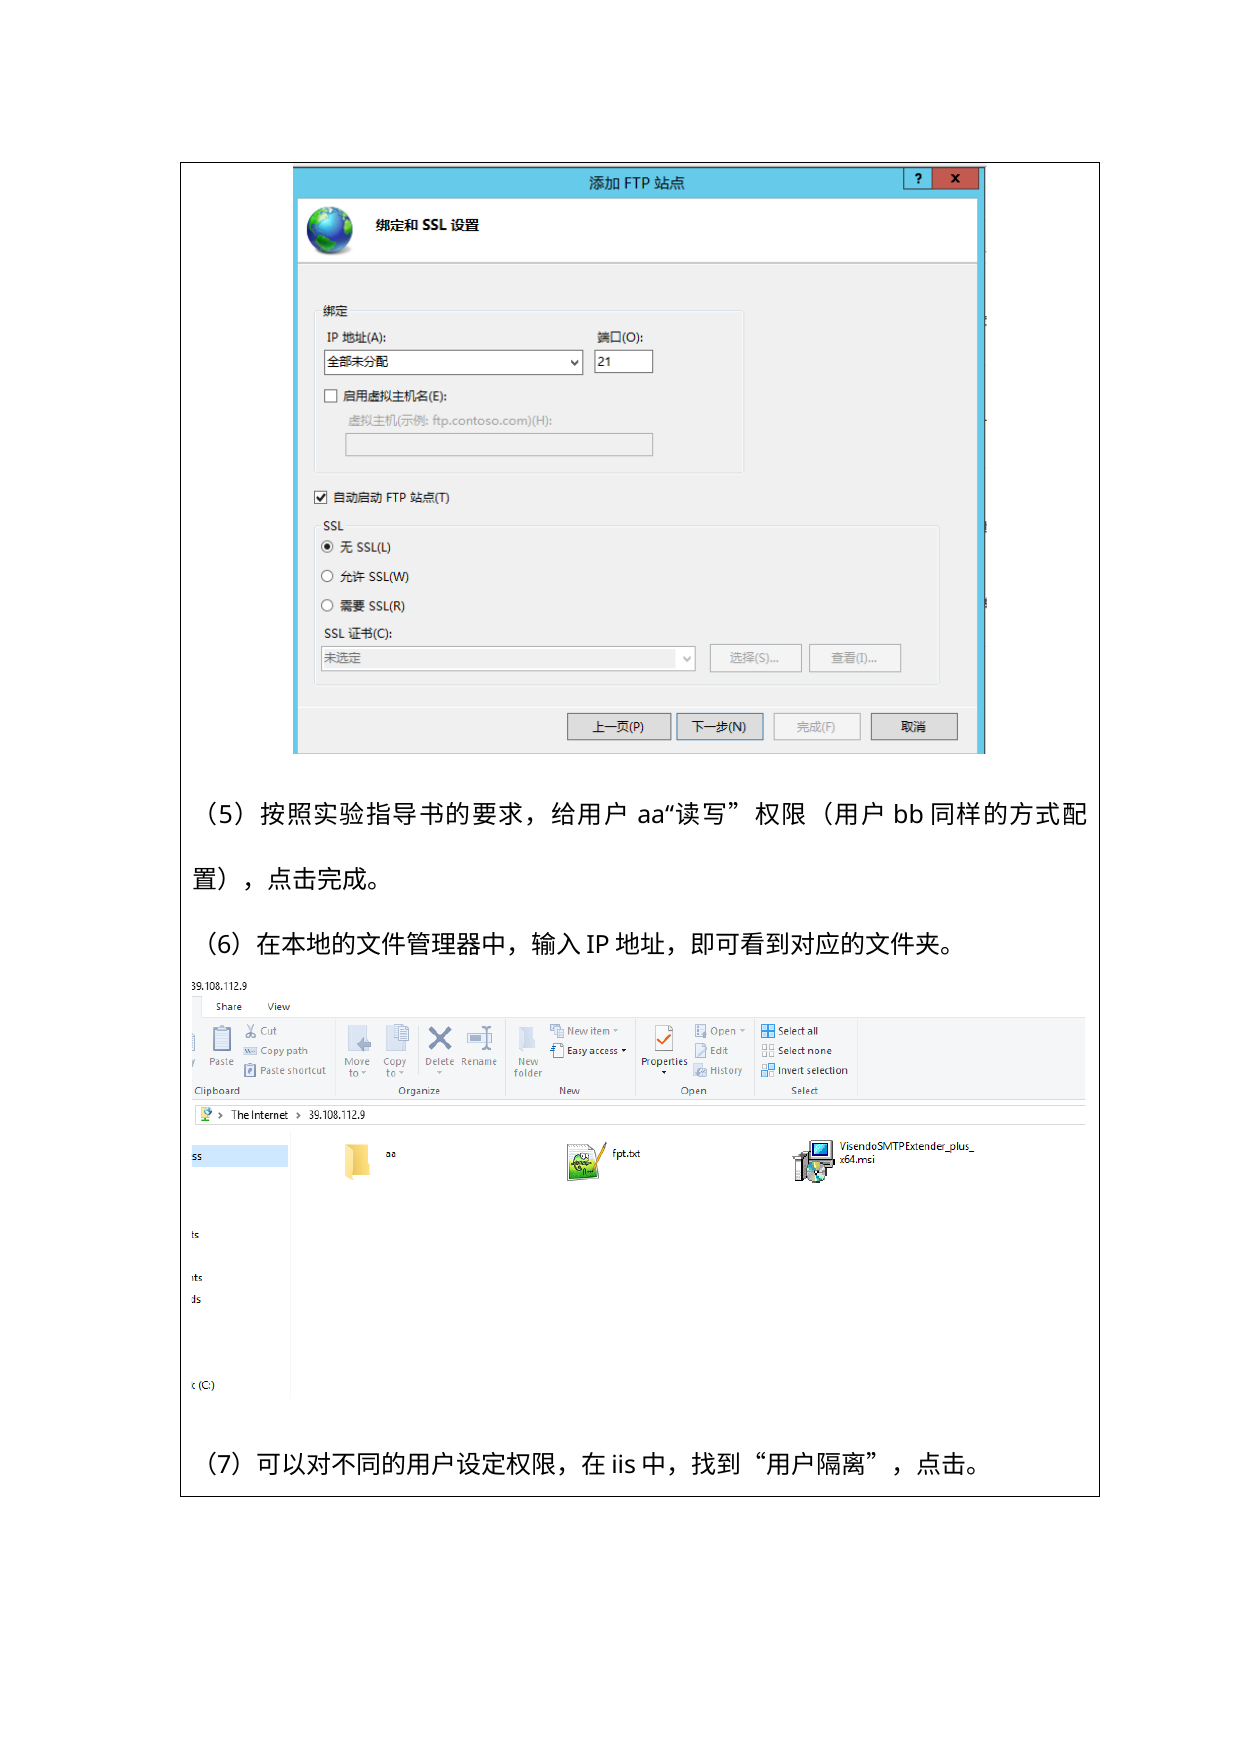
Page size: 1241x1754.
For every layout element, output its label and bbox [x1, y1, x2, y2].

picture [191, 975, 1086, 1399]
table_cell [181, 163, 1099, 1496]
picture [293, 163, 987, 754]
